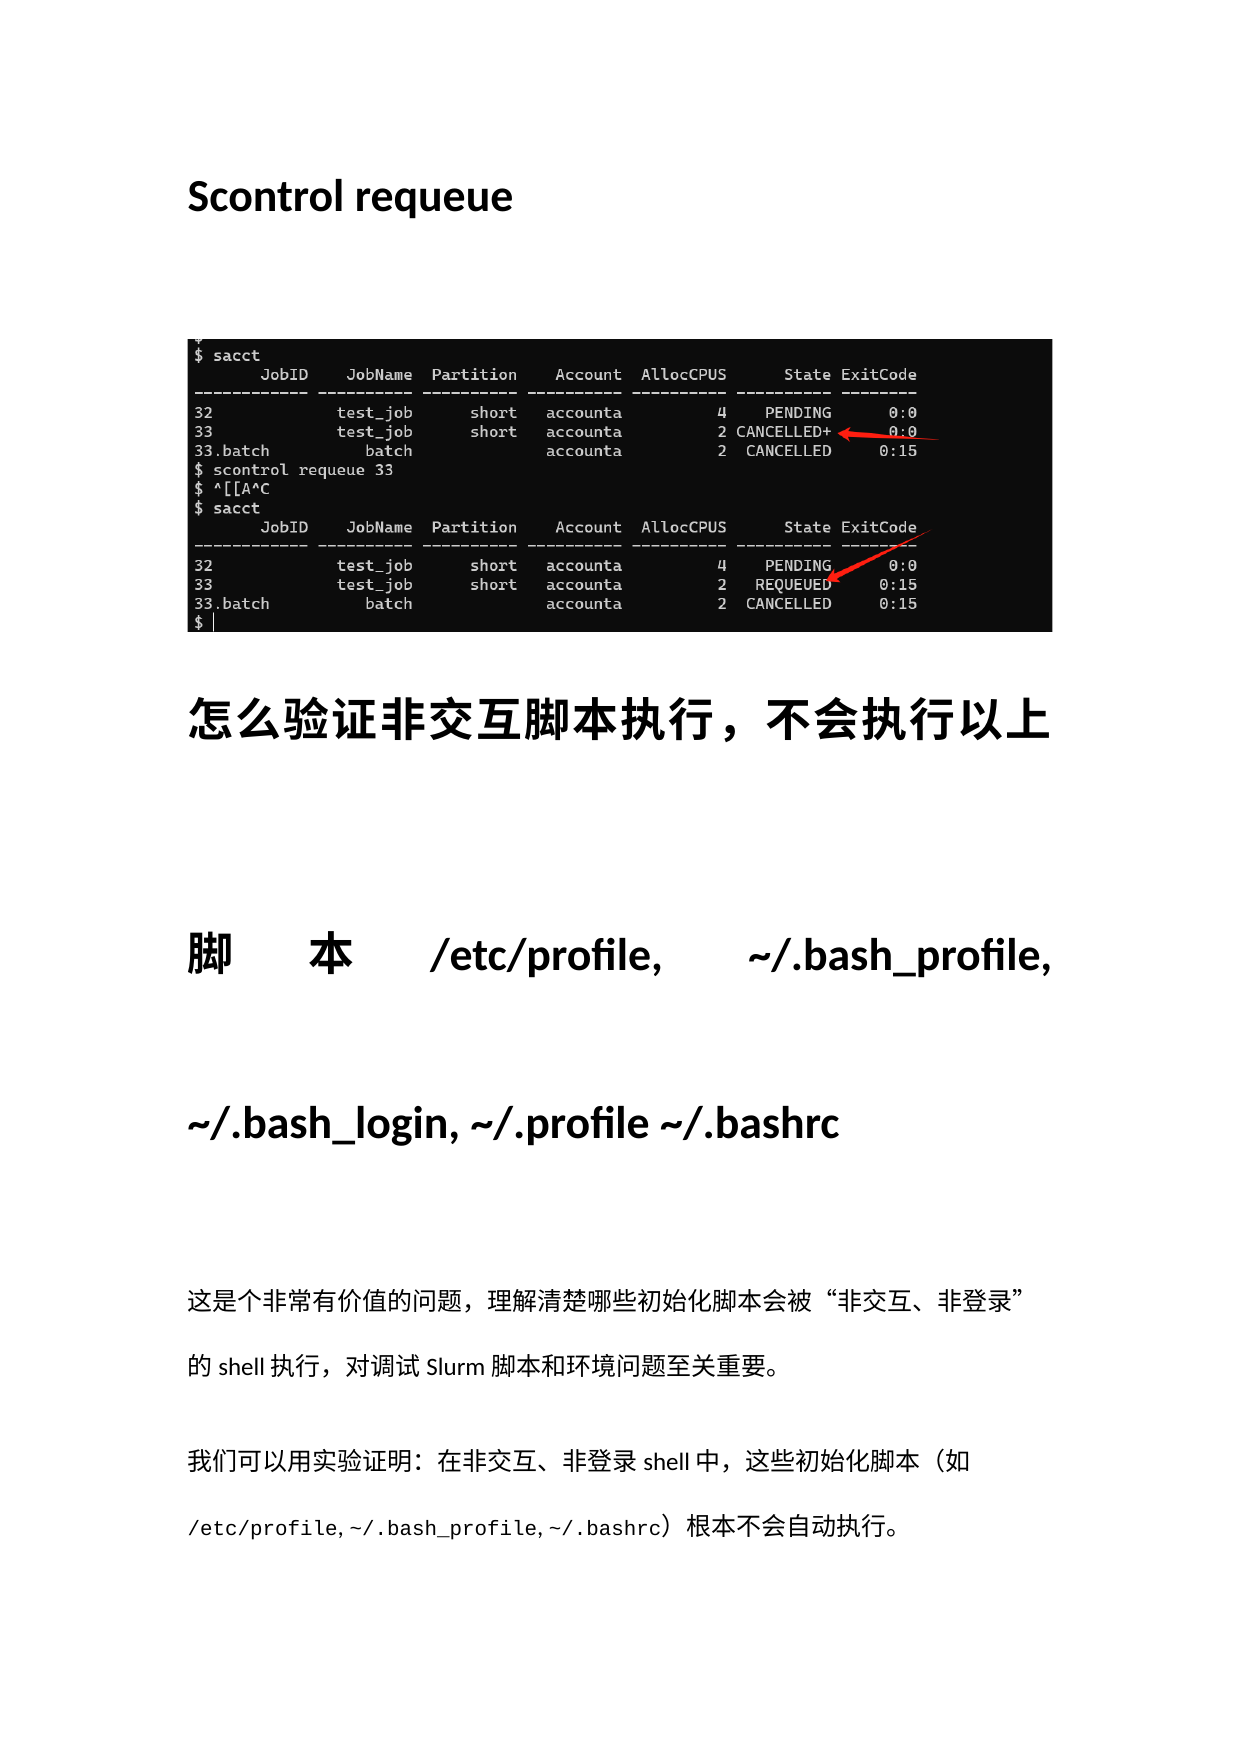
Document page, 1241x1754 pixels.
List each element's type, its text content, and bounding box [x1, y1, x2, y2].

subtitle 怎么验证非交互脚本执行，不会执行以上脚本/etc/profile, ~/.bash_profile, ~/.bash_login, ~/.profile ~/.bashrc [187, 667, 1053, 1155]
text 我们可以用实验证明：在非交互、非登录 shell 中，这些初始化脚本（如 /etc/profile, ~/.bash_profile, ~/.bashrc）根本不会自动执行。 [187, 1427, 1053, 1557]
subtitle Scontrol requeue [187, 162, 1053, 227]
text 这是个非常有价值的问题，理解清楚哪些初始化脚本会被“非交互、非登录”的 shell 执行，对调试 Slurm 脚本和环境问题至关重要。 [187, 1267, 1053, 1397]
picture [187, 339, 1053, 632]
